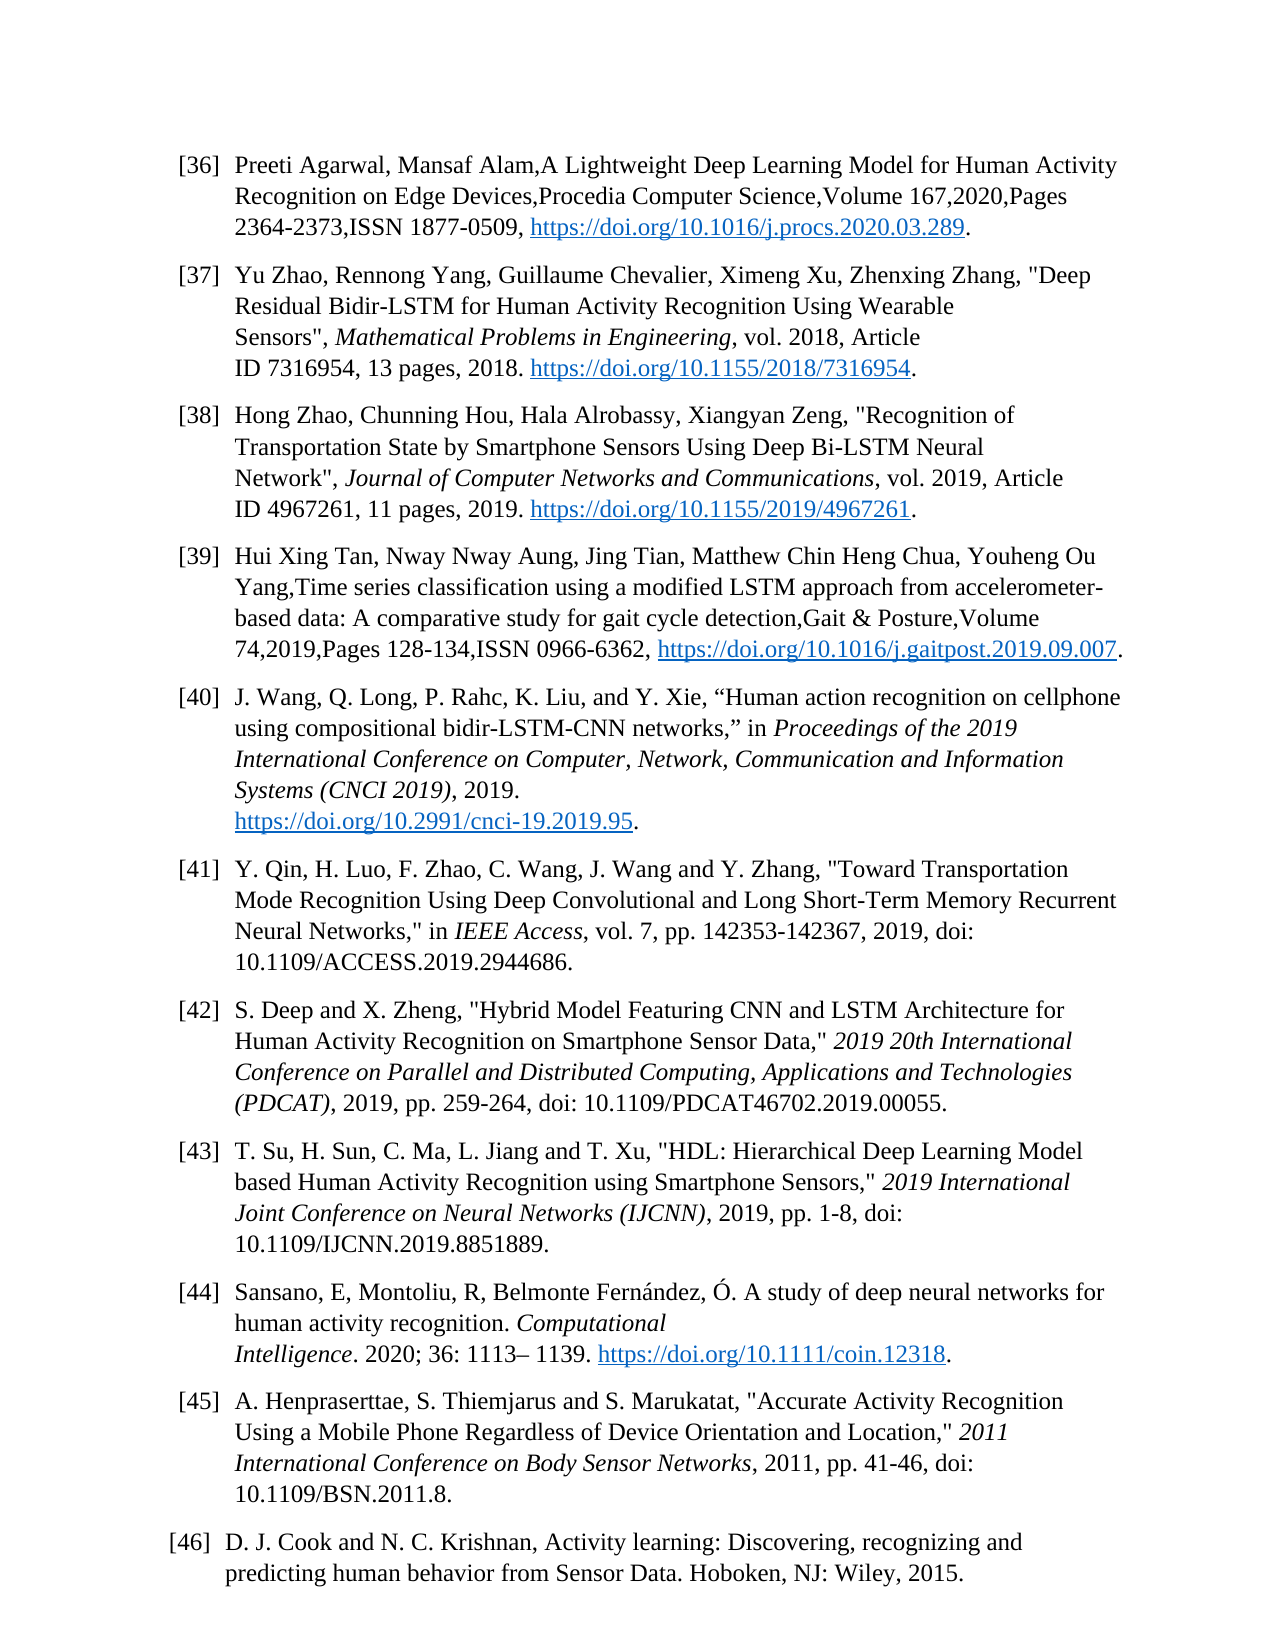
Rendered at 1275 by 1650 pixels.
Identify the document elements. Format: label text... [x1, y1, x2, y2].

list Hong Zhao, Chunning Hou, Hala Alrobassy, Xiangyan Zeng, "Recognition of Transportation State by Smartphone Sensors Using Deep Bi-LSTM Neural Network", Journal of Computer Networks and Communications, vol. 2019, Article ID 4967261, 11 pages, 2019. https://doi.org/10.1155/2019/4967261. [178, 401, 1125, 522]
list A. Henpraserttae, S. Thiemjarus and S. Marukatat, "Accurate Activity Recognition Using a Mobile Phone Regardless of Device Orientation and Location," 2011 International Conference on Body Sensor Networks, 2011, pp. 41-46, doi: 10.1109/BSN.2011.8. [178, 1386, 1125, 1508]
list Preeti Agarwal, Mansaf Alam,A Lightweight Deep Learning Model for Human Activity Recognition on Edge Devices,Procedia Computer Science,Volume 167,2020,Pages 2364-2373,ISSN 1877-0509, https://doi.org/10.1016/j.procs.2020.03.289. [178, 150, 1125, 241]
list Y. Qin, H. Luo, F. Zhao, C. Wang, J. Wang and Y. Zhang, "Toward Transportation Mode Recognition Using Deep Convolutional and Long Short-Term Memory Recurrent Neural Networks," in IEEE Access, vol. 7, pp. 142353-142367, 2019, doi: 10.1109/ACCESS.2019.2944686. [178, 854, 1125, 976]
list S. Deep and X. Zheng, "Hybrid Model Featuring CNN and LSTM Architecture for Human Activity Recognition on Smartphone Sensor Data," 2019 20th International Conference on Parallel and Distributed Computing, Applications and Technologies (PDCAT), 2019, pp. 259-264, doi: 10.1109/PDCAT46702.2019.00055. [178, 995, 1125, 1117]
list D. J. Cook and N. C. Krishnan, Activity learning: Discovering, recognizing and predicting human behavior from Sensor Data. Hoboken, NJ: Wiley, 2015. [169, 1527, 1125, 1587]
list T. Su, H. Sun, C. Ma, L. Jiang and T. Xu, "HDL: Hierarchical Deep Learning Model based Human Activity Recognition using Smartphone Sensors," 2019 International Joint Conference on Neural Networks (IJCNN), 2019, pp. 1-8, doi: 10.1109/IJCNN.2019.8851889. [178, 1136, 1125, 1258]
list J. Wang, Q. Long, P. Rahc, K. Liu, and Y. Xie, “Human action recognition on cellphone using compositional bidir-LSTM-CNN networks,” in Proceedings of the 2019 International Conference on Computer, Network, Communication and Information Systems (CNCI 2019), 2019. https://doi.org/10.2991/cnci-19.2019.95. [178, 682, 1125, 835]
list Hui Xing Tan, Nway Nway Aung, Jing Tian, Matthew Chin Heng Chua, Youheng Ou Yang,Time series classification using a modified LSTM approach from accelerometer-based data: A comparative study for gait cycle detection,Gait & Posture,Volume 74,2019,Pages 128-134,ISSN 0966-6362, https://doi.org/10.1016/j.gaitpost.2019.09.007. [178, 541, 1125, 663]
list Yu Zhao, Rennong Yang, Guillaume Chevalier, Ximeng Xu, Zhenxing Zhang, "Deep Residual Bidir-LSTM for Human Activity Recognition Using Wearable Sensors", Mathematical Problems in Engineering, vol. 2018, Article ID 7316954, 13 pages, 2018. https://doi.org/10.1155/2018/7316954. [178, 260, 1125, 382]
list Sansano, E, Montoliu, R, Belmonte Fernández, Ó. A study of deep neural networks for human activity recognition. Computational Intelligence. 2020; 36: 1113– 1139. https://doi.org/10.1111/coin.12318. [178, 1277, 1125, 1367]
